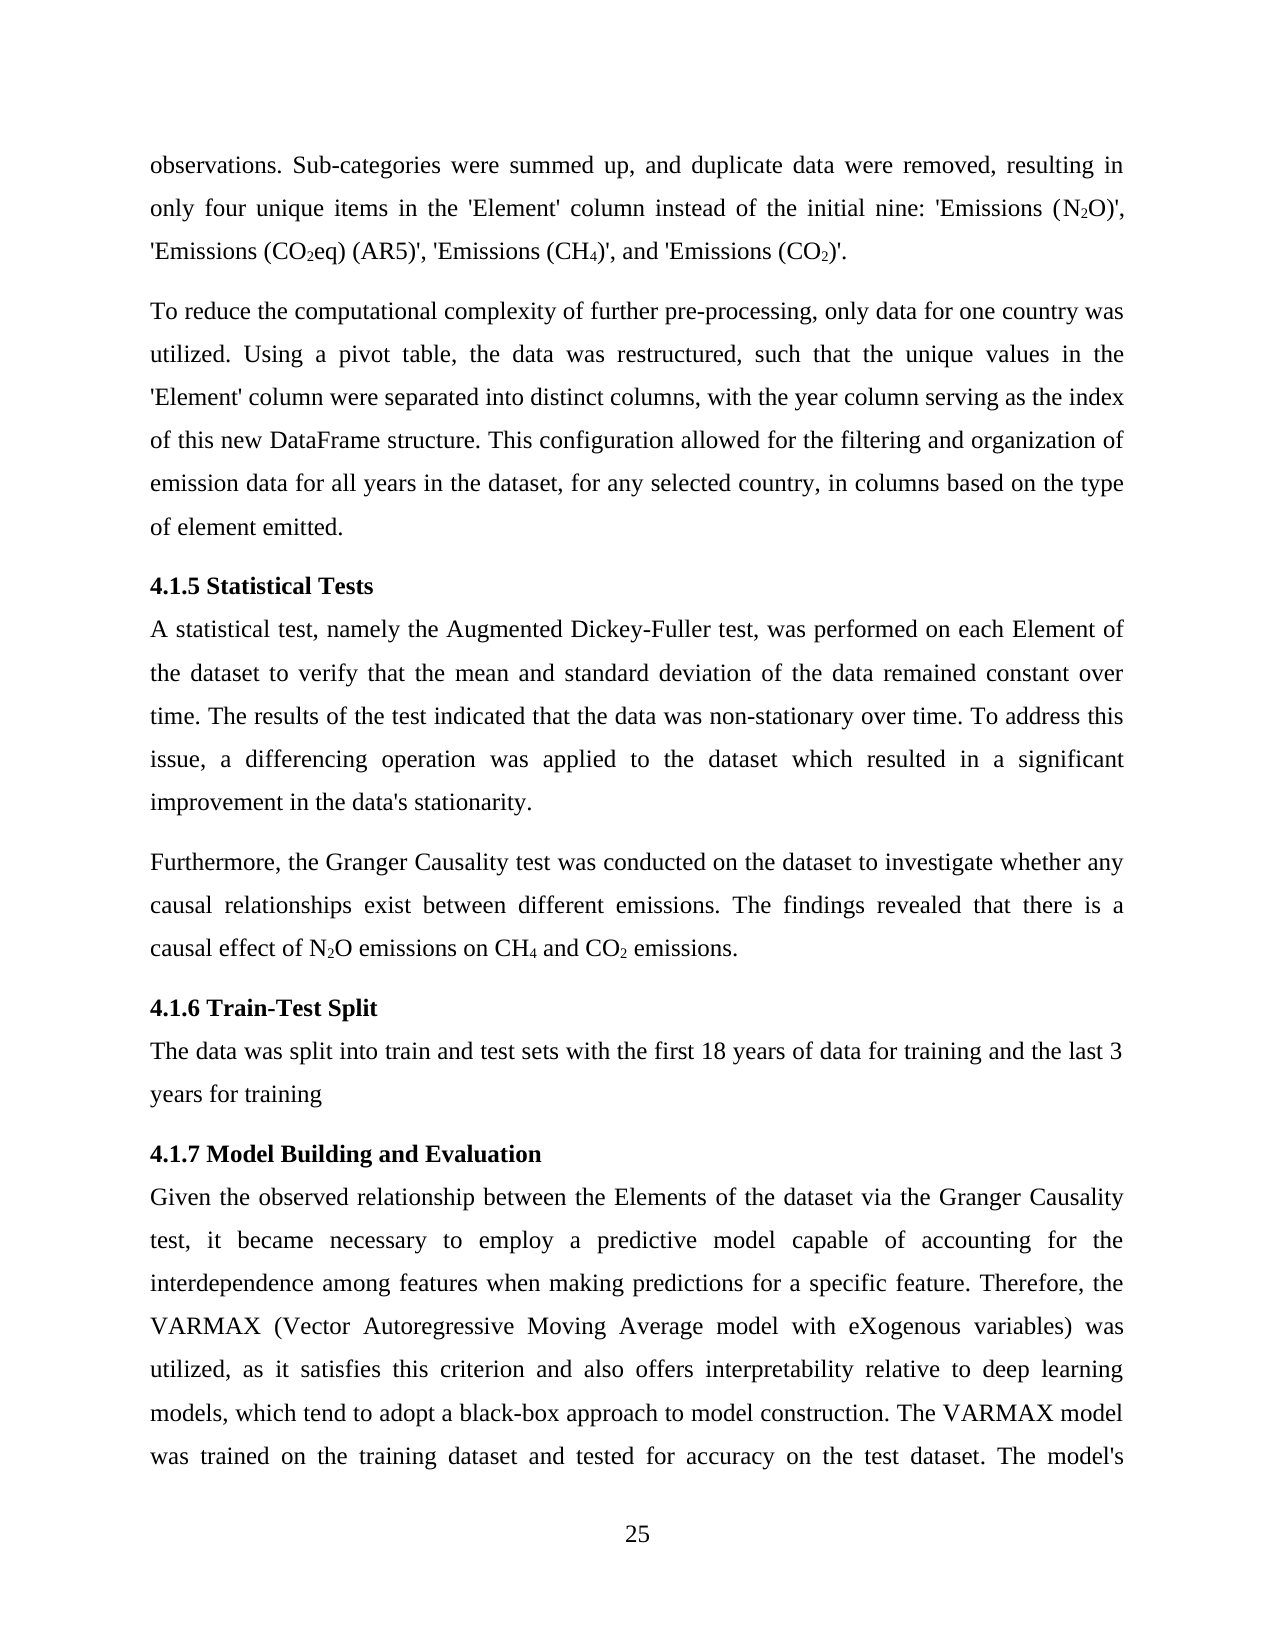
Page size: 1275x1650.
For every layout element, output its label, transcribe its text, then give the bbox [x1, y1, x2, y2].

subtitle 4.1.5 Statistical Tests [150, 571, 1125, 600]
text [150, 150, 1125, 265]
text Furthermore, the Granger Causality test was conducted on the dataset to investigate whether any causal relationships exist between different emissions. The findings revealed that there is a causal effect of N2O emissions on CH4 and CO2 emissions. [150, 847, 1125, 962]
text The data was split into train and test sets with the first 18 years of data for training and the last 3 years for training [150, 1036, 1125, 1108]
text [150, 1182, 1125, 1469]
subtitle 4.1.7 Model Building and Evaluation [150, 1139, 1125, 1168]
subtitle 4.1.6 Train-Test Split [150, 993, 1125, 1022]
text A statistical test, namely the Augmented Dickey-Fuller test, was performed on each Element of the dataset to verify that the mean and standard deviation of the data remained constant over time. The results of the test indicated that the data was non-stationary over time. To address this issue, a differencing operation was applied to the dataset which resulted in a significant improvement in the data's stationarity. [150, 614, 1125, 816]
text To reduce the computational complexity of further pre-processing, only data for one country was utilized. Using a pivot table, the data was restructured, such that the unique values in the 'Element' column were separated into distinct columns, with the year column serving as the index of this new DataFrame structure. This configuration allowed for the filtering and organization of emission data for all years in the dataset, for any selected country, in columns based on the type of element emitted. [150, 296, 1125, 540]
